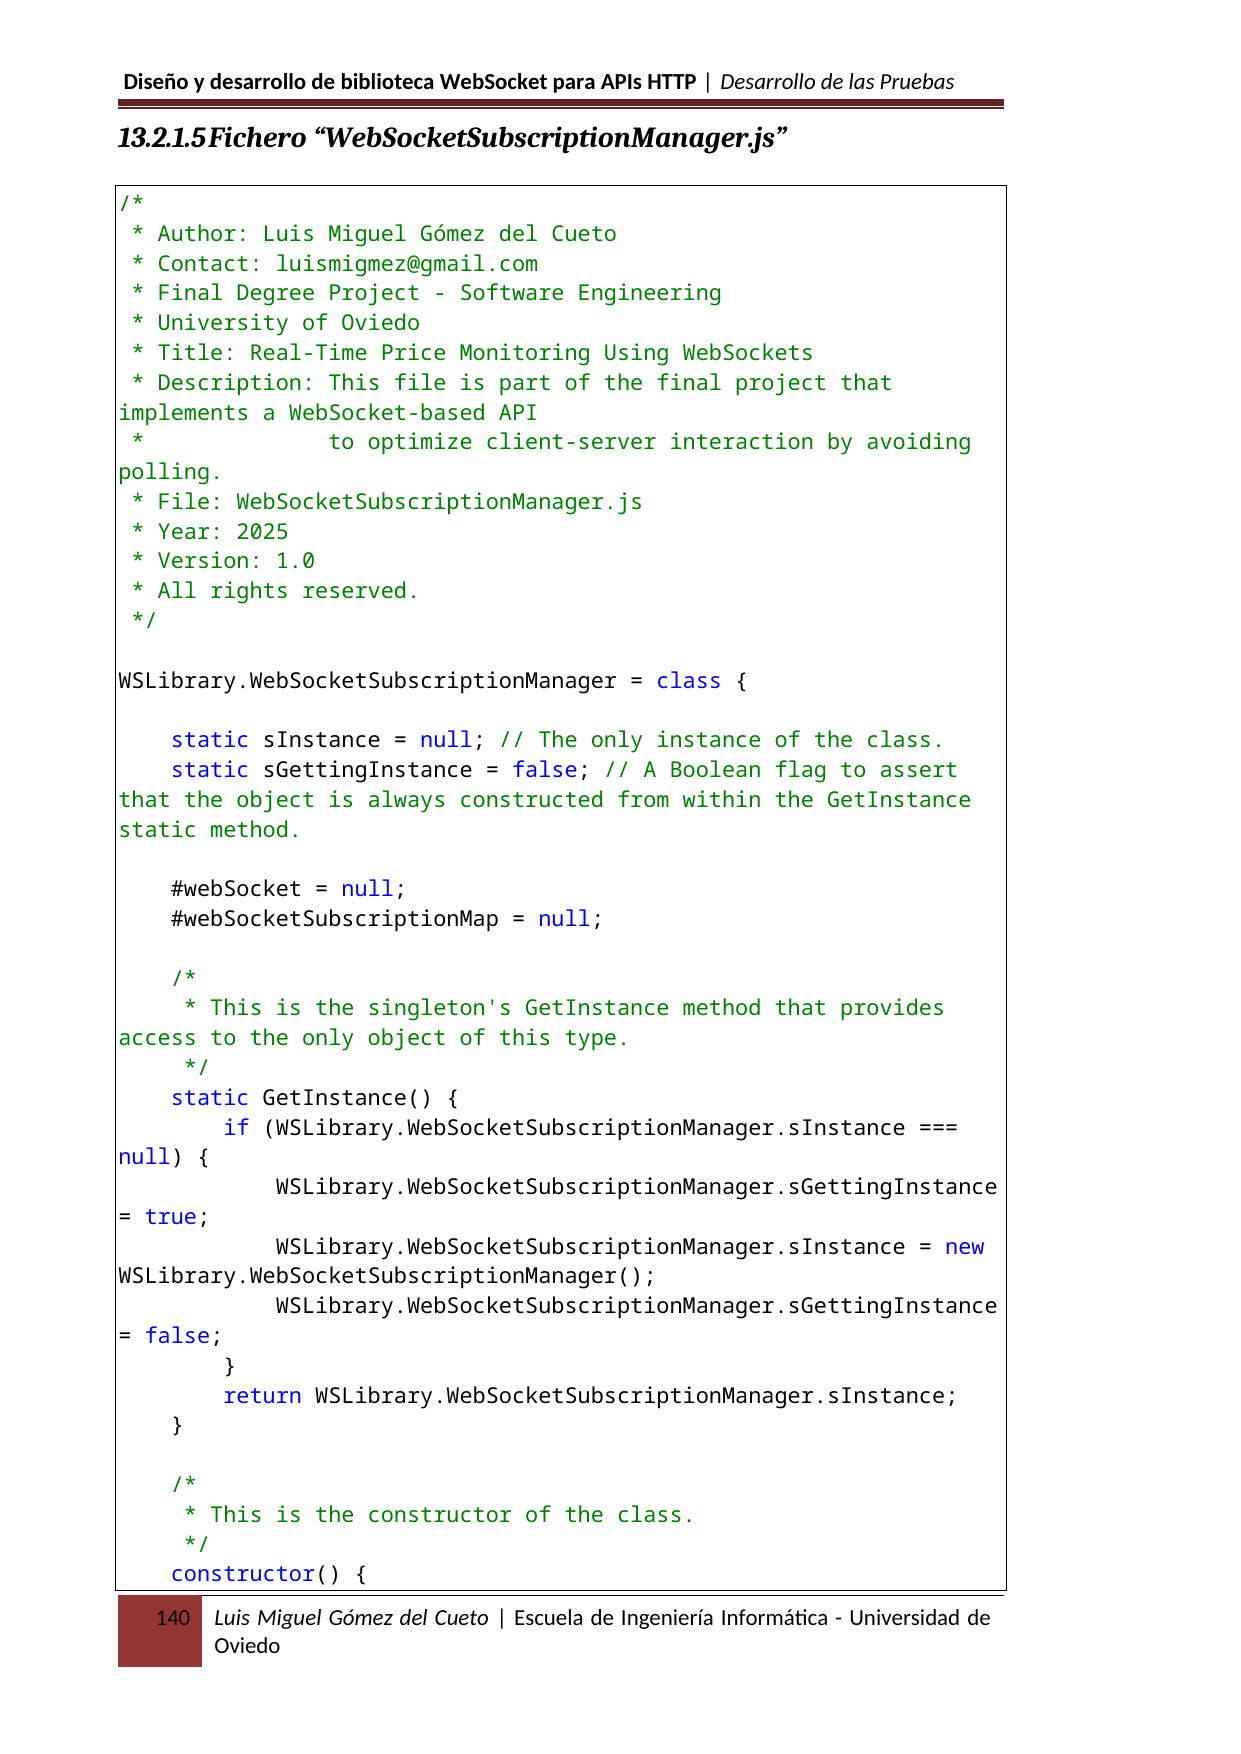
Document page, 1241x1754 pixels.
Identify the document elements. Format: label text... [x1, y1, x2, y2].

text static sGettingInstance = false; // A Boolean flag to assert that the object is always constructed from within the GetInstance static method. [118, 754, 1004, 843]
text * This is the constructor of the class. [118, 1499, 1004, 1528]
text * This is the singleton's GetInstance method that provides access to the only object of this type. [118, 992, 1004, 1052]
text } [118, 1350, 1004, 1379]
text WSLibrary.WebSocketSubscriptionManager.sGettingInstance = true; [118, 1171, 1004, 1231]
text * File: WebSocketSubscriptionManager.js [118, 486, 1004, 516]
text * Author: Luis Miguel Gómez del Cueto [118, 218, 1004, 247]
text * Description: This file is part of the final project that implements a WebSocket-based API [118, 367, 1004, 426]
text /* [116, 186, 1006, 218]
text * All rights reserved. [118, 575, 1004, 605]
text * Version: 1.0 [118, 545, 1004, 575]
text * Title: Real-Time Price Monitoring Using WebSockets [118, 337, 1004, 367]
text */ [118, 1052, 1004, 1082]
text /* [118, 962, 1004, 992]
text * University of Oviedo [118, 307, 1004, 337]
text * Year: 2025 [118, 516, 1004, 545]
text /* [118, 1469, 1004, 1499]
text */ [118, 1528, 1004, 1555]
text #webSocket = null; [118, 873, 1004, 903]
text WSLibrary.WebSocketSubscriptionManager.sInstance = new WSLibrary.WebSocketSubscriptionManager(); [118, 1231, 1004, 1290]
text return WSLibrary.WebSocketSubscriptionManager.sInstance; [118, 1379, 1004, 1409]
text #webSocketSubscriptionMap = null; [118, 903, 1004, 933]
text * Final Degree Project - Software Engineering [118, 277, 1004, 307]
text WSLibrary.WebSocketSubscriptionManager = class { [118, 664, 1004, 694]
subtitle Fichero “WebSocketSubscriptionManager.js” [118, 121, 1004, 155]
text constructor() { [116, 1555, 1006, 1590]
text */ [118, 605, 1004, 635]
text static GetInstance() { [118, 1082, 1004, 1111]
text * to optimize client-server interaction by avoiding polling. [118, 426, 1004, 486]
text } [118, 1409, 1004, 1439]
text WSLibrary.WebSocketSubscriptionManager.sGettingInstance = false; [118, 1290, 1004, 1350]
text * Contact: luismigmez@gmail.com [118, 247, 1004, 277]
text if (WSLibrary.WebSocketSubscriptionManager.sInstance === null) { [118, 1111, 1004, 1171]
text static sInstance = null; // The only instance of the class. [118, 724, 1004, 754]
